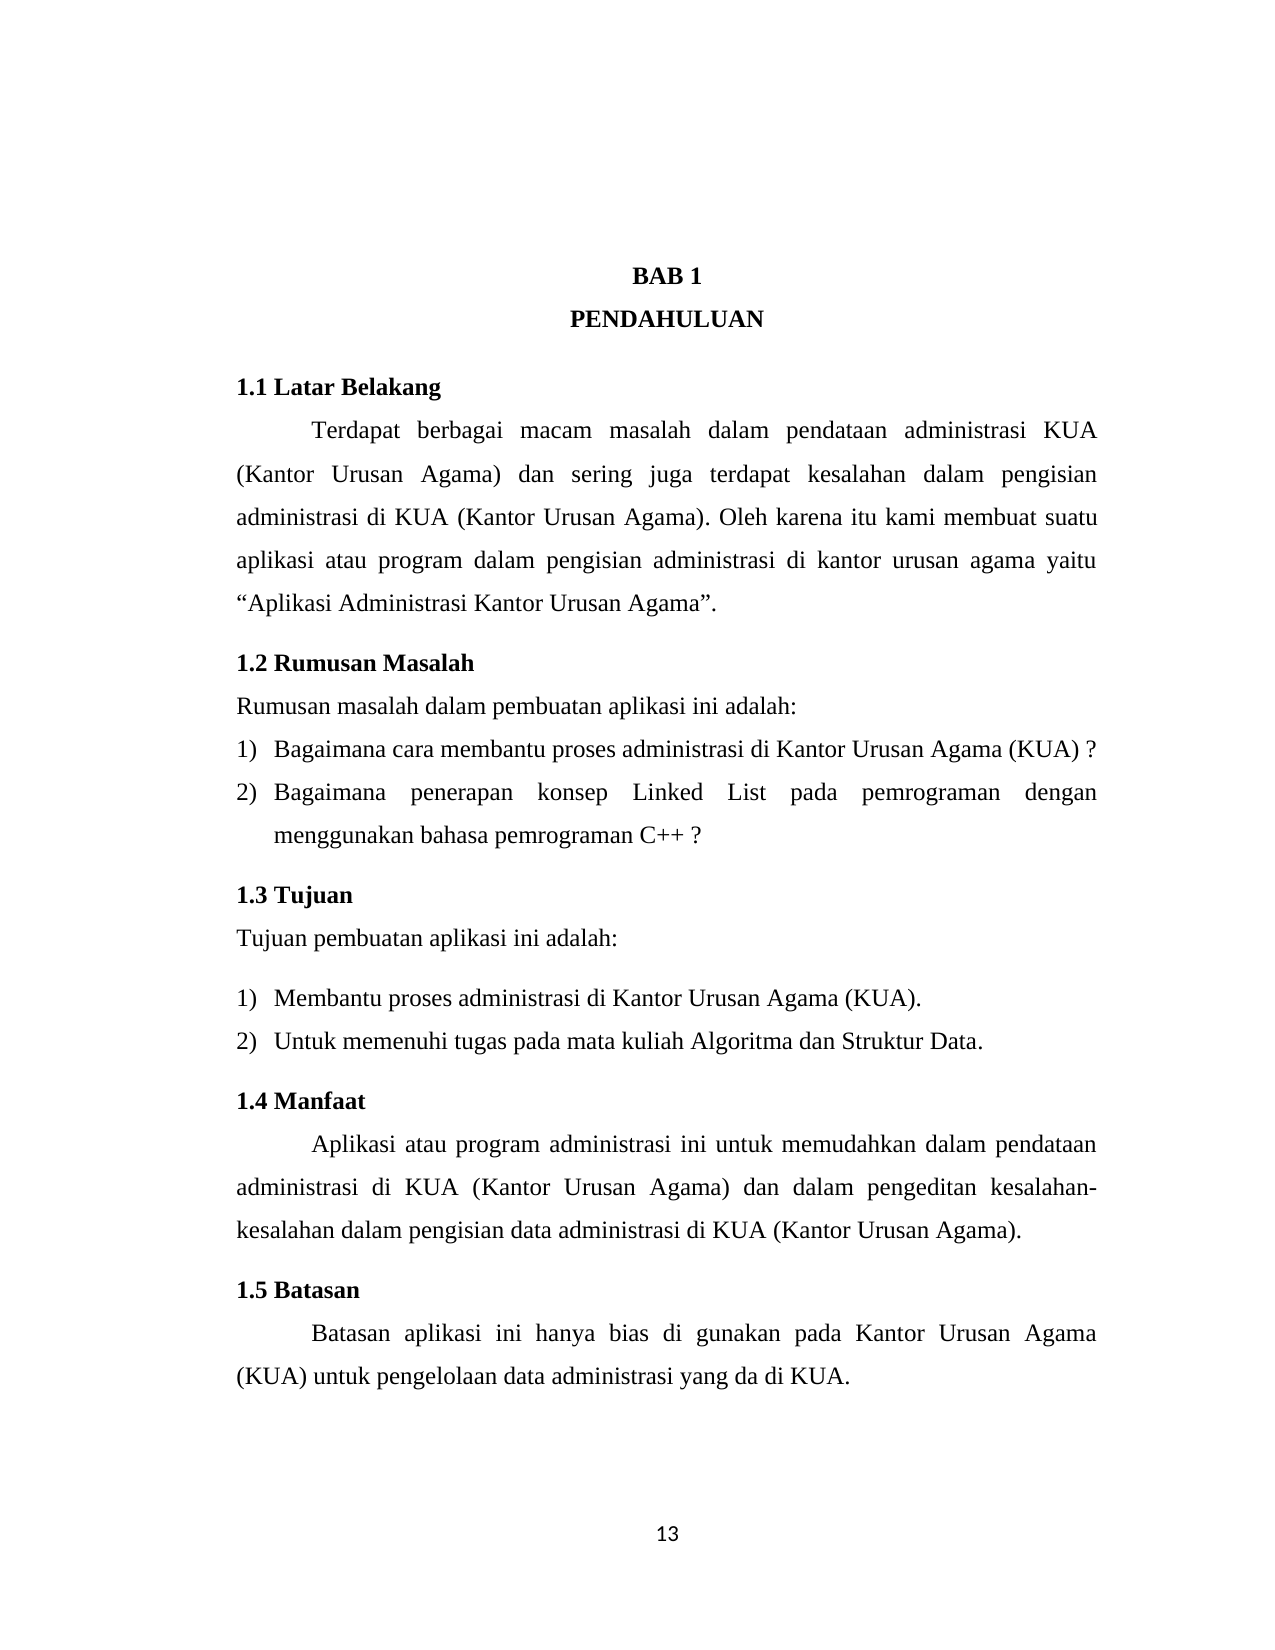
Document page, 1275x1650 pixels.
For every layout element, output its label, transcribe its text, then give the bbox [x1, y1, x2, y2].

text Batasan aplikasi ini hanya bias di gunakan pada Kantor Urusan Agama (KUA) untuk pengelolaan data administrasi yang da di KUA. [236, 1318, 1098, 1390]
text Terdapat berbagai macam masalah dalam pendataan administrasi KUA (Kantor Urusan Agama) dan sering juga terdapat kesalahan dalam pengisian administrasi di KUA (Kantor Urusan Agama). Oleh karena itu kami membuat suatu aplikasi atau program dalam pengisian administrasi di kantor urusan agama yaitu “Aplikasi Administrasi Kantor Urusan Agama”. [236, 416, 1098, 617]
subtitle 1.4 Manfaat [236, 1086, 1098, 1115]
subtitle PENDAHULUAN [236, 304, 1098, 333]
subtitle BAB 1 [236, 261, 1098, 290]
list Membantu proses administrasi di Kantor Urusan Agama (KUA). [236, 983, 1098, 1012]
list Bagaimana penerapan konsep Linked List pada pemrograman dengan menggunakan bahasa pemrograman C++ ? [236, 777, 1098, 849]
subtitle 1.1 Latar Belakang [236, 372, 1098, 401]
text Rumusan masalah dalam pembuatan aplikasi ini adalah: [236, 691, 1098, 720]
subtitle 1.3 Tujuan [236, 880, 1098, 909]
list Bagaimana cara membantu proses administrasi di Kantor Urusan Agama (KUA) ? [236, 734, 1098, 763]
list Untuk memenuhi tugas pada mata kuliah Algoritma dan Struktur Data. [236, 1026, 1098, 1055]
text Aplikasi atau program administrasi ini untuk memudahkan dalam pendataan administrasi di KUA (Kantor Urusan Agama) dan dalam pengeditan kesalahan-kesalahan dalam pengisian data administrasi di KUA (Kantor Urusan Agama). [236, 1129, 1098, 1244]
subtitle 1.2 Rumusan Masalah [236, 648, 1098, 677]
text Tujuan pembuatan aplikasi ini adalah: [236, 923, 1098, 952]
subtitle 1.5 Batasan [236, 1275, 1098, 1304]
